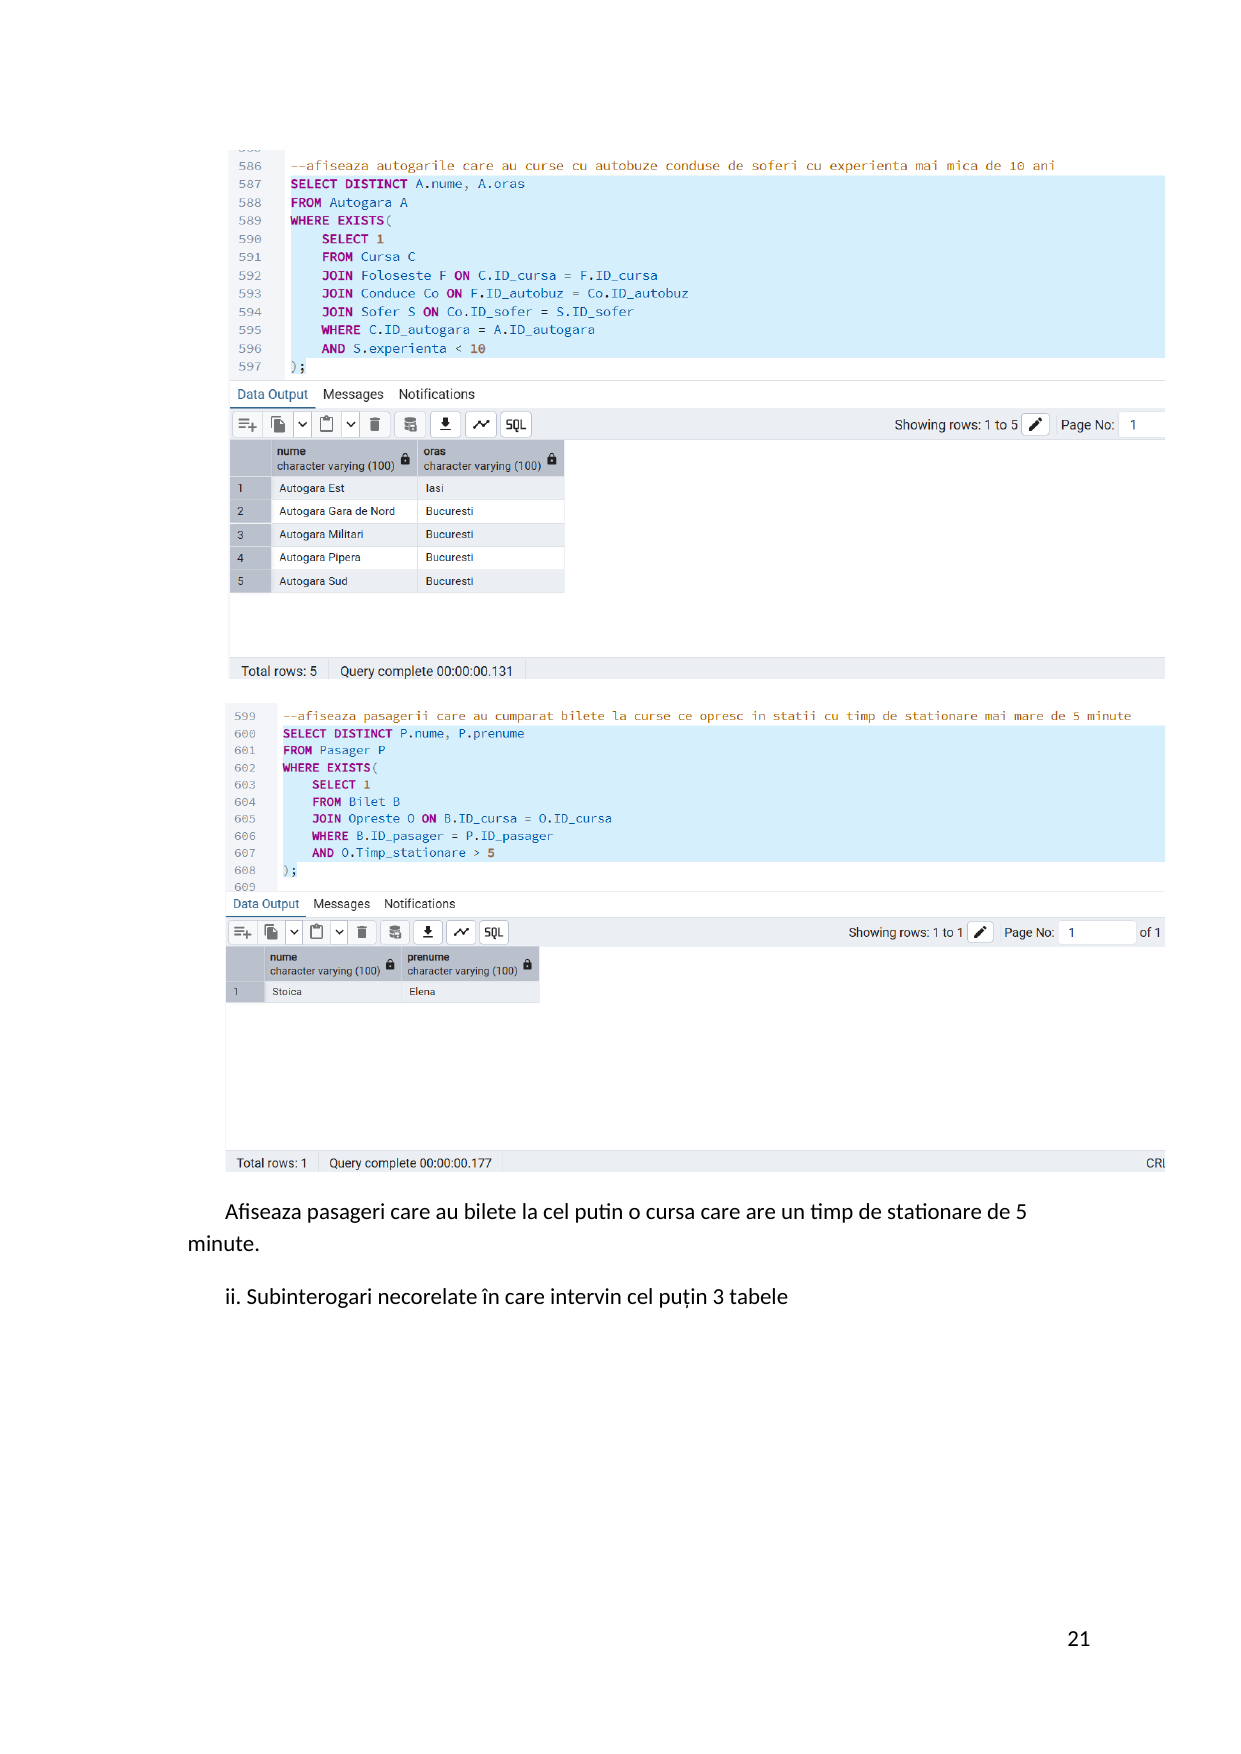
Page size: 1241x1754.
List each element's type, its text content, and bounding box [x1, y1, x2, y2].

picture [225, 150, 1166, 679]
text ii. Subinterogari necorelate în care intervin cel puțin 3 tabele [187, 1282, 1090, 1310]
picture [225, 703, 1166, 1172]
text Afiseaza pasageri care au bilete la cel putin o cursa care are un timp de stationare de 5 minute. [187, 1197, 1090, 1257]
